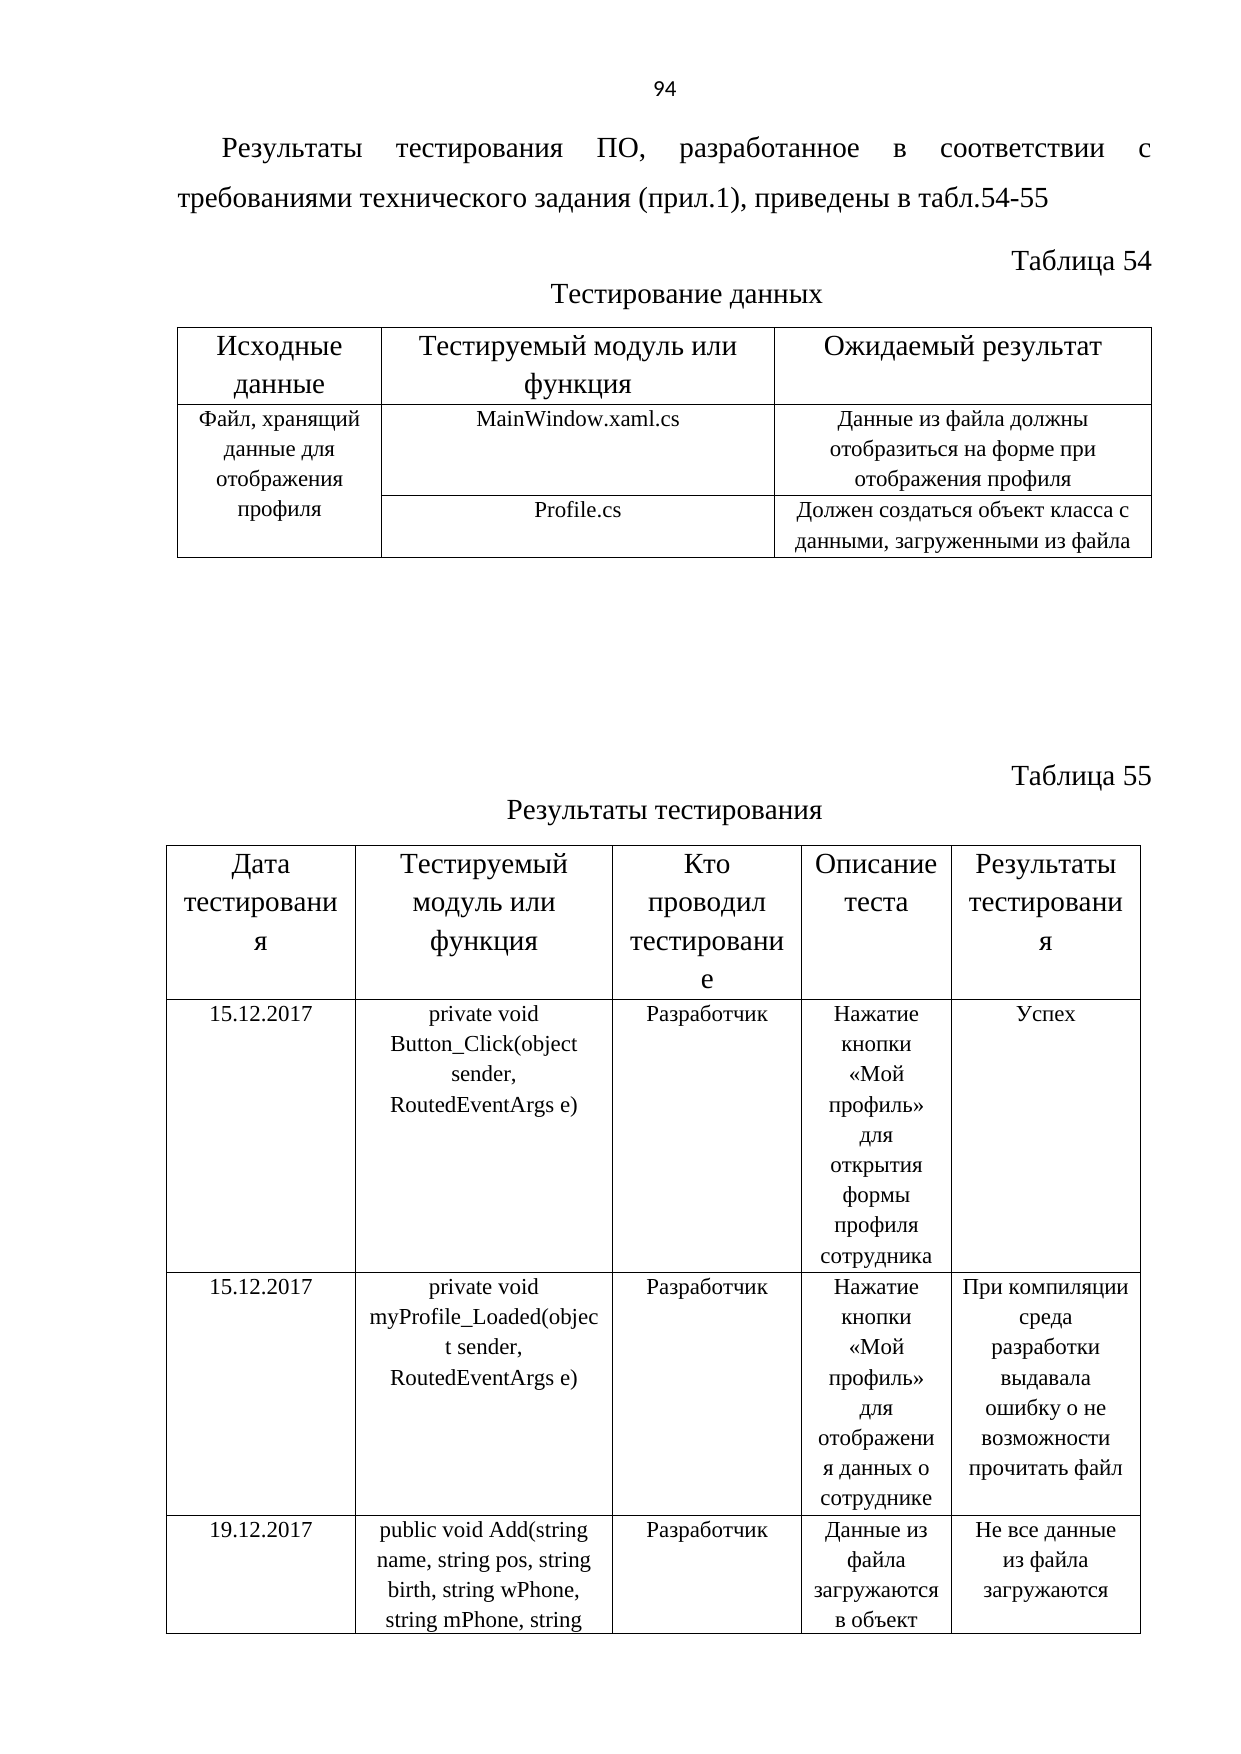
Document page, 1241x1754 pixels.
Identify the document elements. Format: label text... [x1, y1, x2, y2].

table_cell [802, 1516, 951, 1633]
table_cell 15.12.2017 [167, 1000, 355, 1272]
table_header Тестируемый модуль или функция [382, 328, 774, 404]
table_cell Разработчик [613, 1273, 801, 1514]
table_cell Разработчик [613, 1516, 801, 1633]
table_header Описание теста [802, 846, 951, 999]
table_cell MainWindow.xaml.cs [382, 405, 774, 495]
table_cell Нажатие кнопки «Мой профиль» для открытия формы профиля сотрудника [802, 1000, 951, 1272]
text Результаты тестирования [177, 792, 1152, 826]
table_cell 19.12.2017 [167, 1516, 355, 1633]
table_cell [356, 1516, 612, 1633]
table_cell Успех [952, 1000, 1140, 1272]
table_cell Profile.cs [382, 496, 774, 557]
table_cell Файл, хранящий данные для отображения профиля [178, 405, 381, 557]
table_cell Должен создаться объект класса с данными, загруженными из файла [775, 496, 1151, 557]
table_header Дата тестирования [167, 846, 355, 999]
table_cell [952, 1516, 1140, 1633]
table_cell Нажатие кнопки «Мой профиль» для отображения данных о сотруднике [802, 1273, 951, 1514]
table_cell private void myProfile_Loaded(object sender, RoutedEventArgs e) [356, 1273, 612, 1514]
text Таблица 54 [177, 243, 1152, 276]
table_header Результаты тестирования [952, 846, 1140, 999]
text Результаты тестирования ПО, разработанное в соответствии с требованиями технического задания (прил.1), приведены в табл.54-55 [177, 130, 1152, 214]
table_cell Данные из файла должны отобразиться на форме при отображения профиля [775, 405, 1151, 495]
text Тестирование данных [177, 276, 1152, 310]
table_header Исходные данные [178, 328, 381, 404]
text Таблица 55 [177, 758, 1152, 792]
table_cell private void Button_Click(object sender, RoutedEventArgs e) [356, 1000, 612, 1272]
table_cell 15.12.2017 [167, 1273, 355, 1514]
table_cell Разработчик [613, 1000, 801, 1272]
table_header Ожидаемый результат [775, 328, 1151, 404]
table_header Кто проводил тестирование [613, 846, 801, 999]
table_cell При компиляции среда разработки выдавала ошибку о не возможности прочитать файл [952, 1273, 1140, 1514]
table_header Тестируемый модуль или функция [356, 846, 612, 999]
